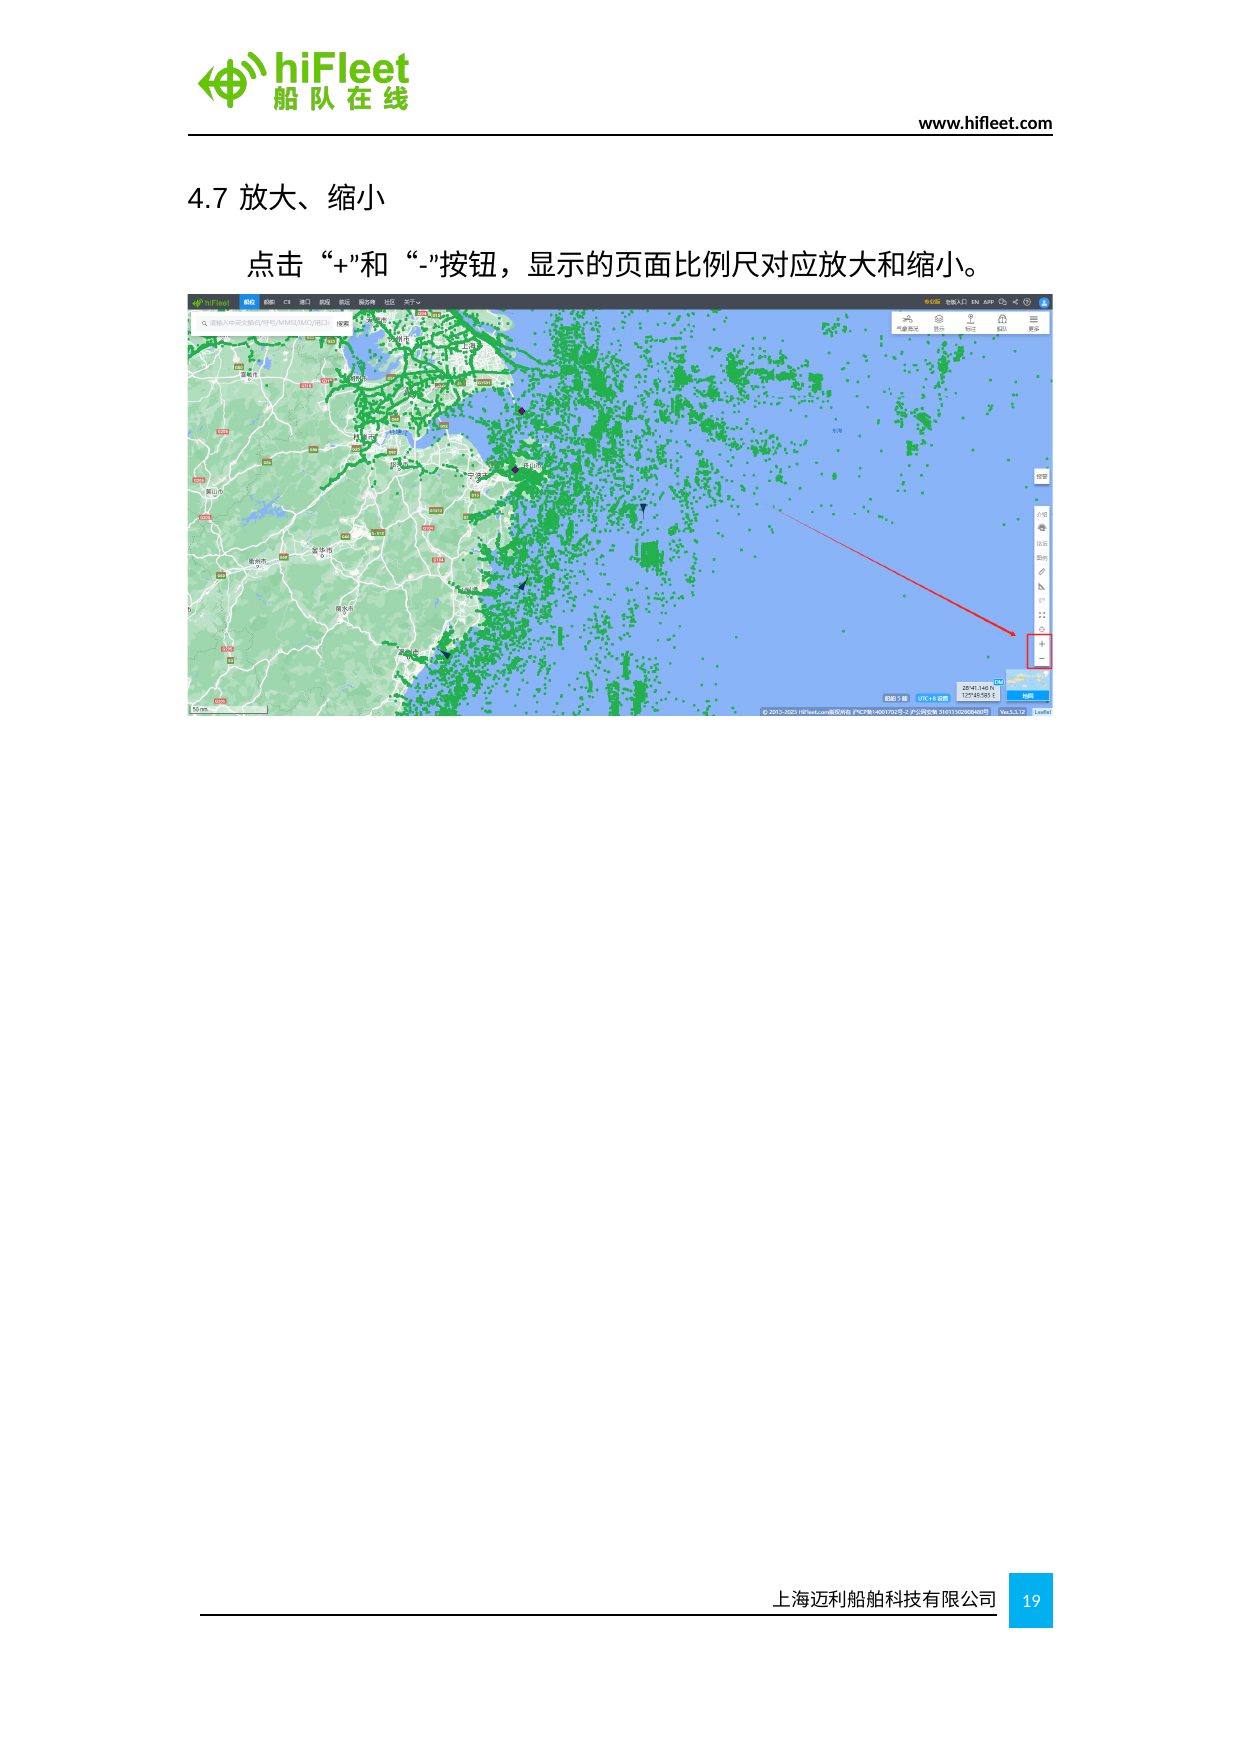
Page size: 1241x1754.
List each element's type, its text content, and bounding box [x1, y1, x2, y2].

subtitle 4.7 放大、缩小 [187, 164, 1053, 229]
text 点击“+”和“-”按钮，显示的页面比例尺对应放大和缩小。 [187, 230, 1053, 294]
picture [187, 40, 446, 127]
picture [187, 294, 1053, 716]
